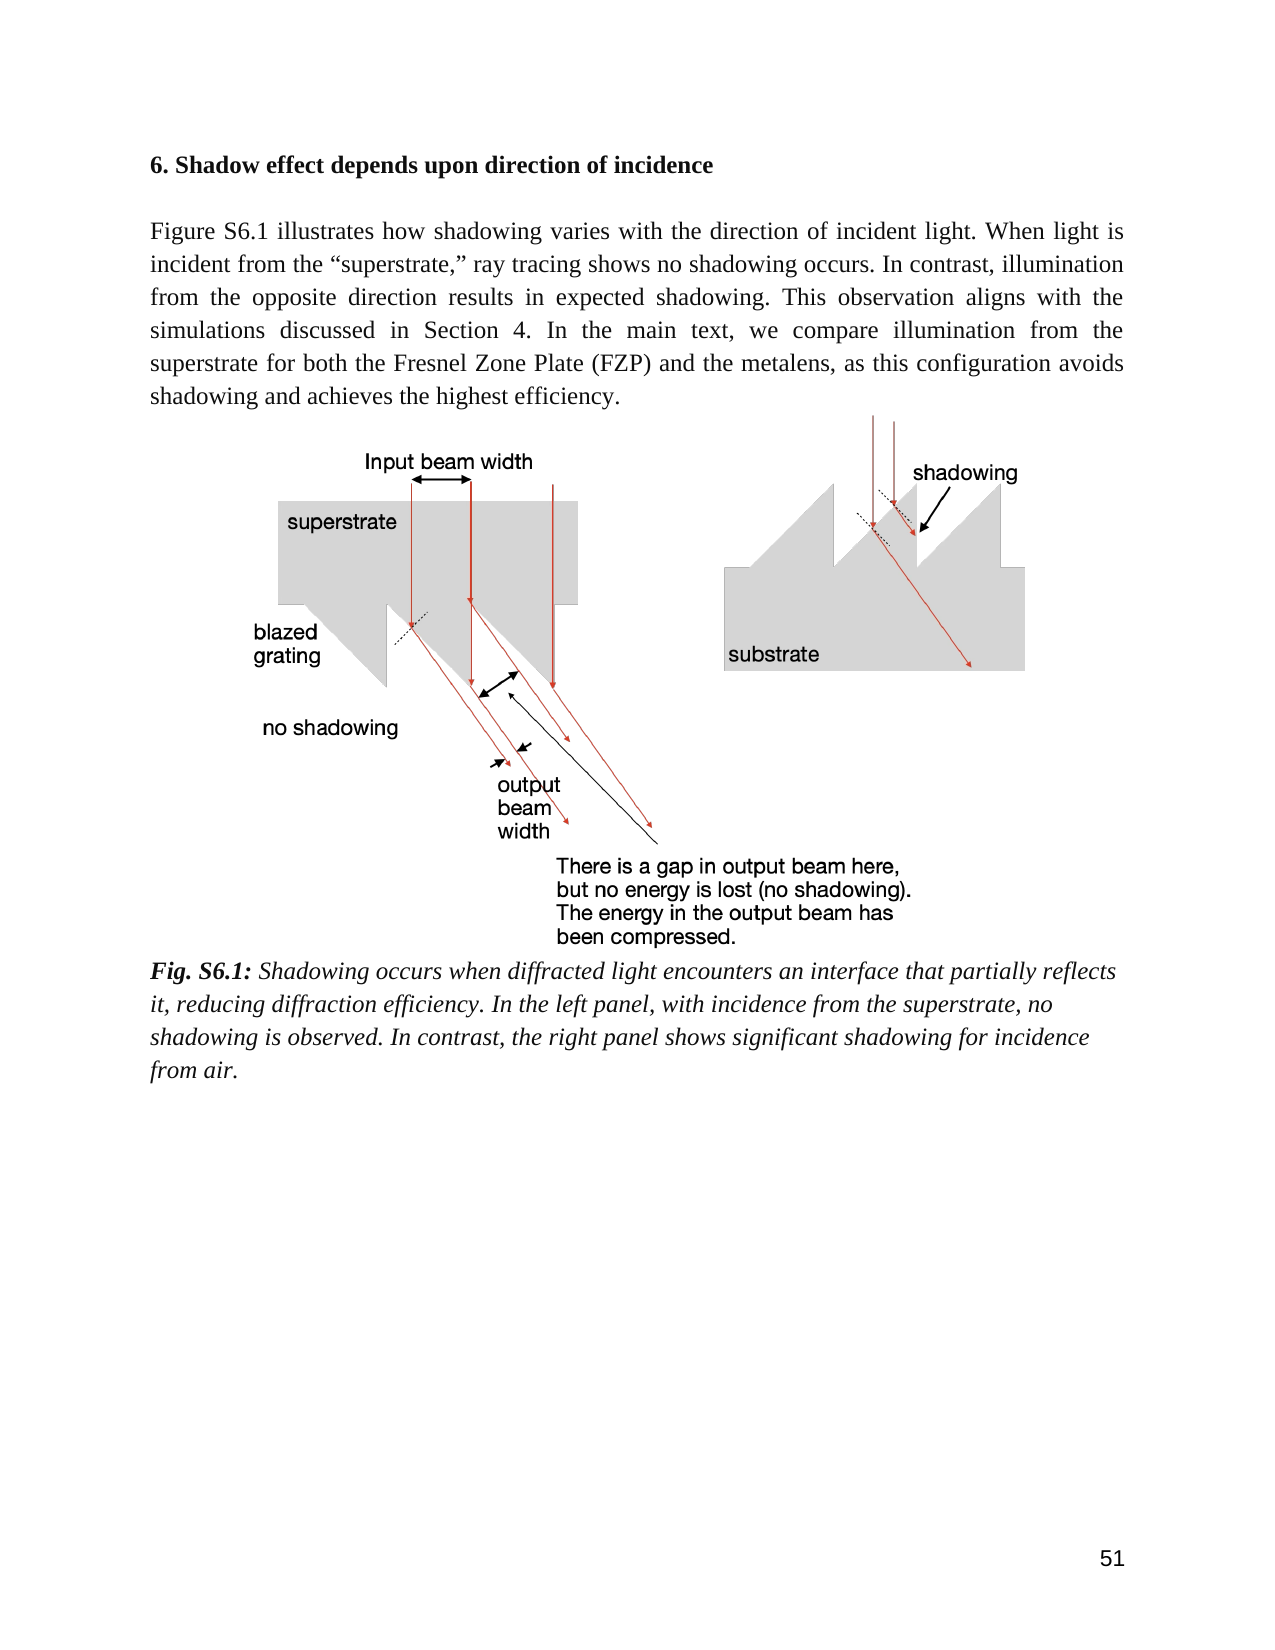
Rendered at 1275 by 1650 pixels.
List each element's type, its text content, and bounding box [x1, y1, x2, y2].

text Fig. S6.1: Shadowing occurs when diffracted light encounters an interface that partially reflects it, reducing diffraction efficiency. In the left panel, with incidence from the superstrate, no shadowing is observed. In contrast, the right panel shows significant shadowing for incidence from air. [150, 956, 1125, 1084]
text 6. Shadow effect depends upon direction of incidence [150, 150, 1125, 179]
text Figure S6.1 illustrates how shadowing varies with the direction of incident light. When light is incident from the “superstrate,” ray tracing shows no shadowing occurs. In contrast, illumination from the opposite direction results in expected shadowing. This observation aligns with the simulations discussed in Section 4. In the main text, we compare illumination from the superstrate for both the Fresnel Zone Plate (FZP) and the metalens, as this configuration avoids shadowing and achieves the highest efficiency. [150, 216, 1125, 410]
picture [248, 414, 1027, 953]
